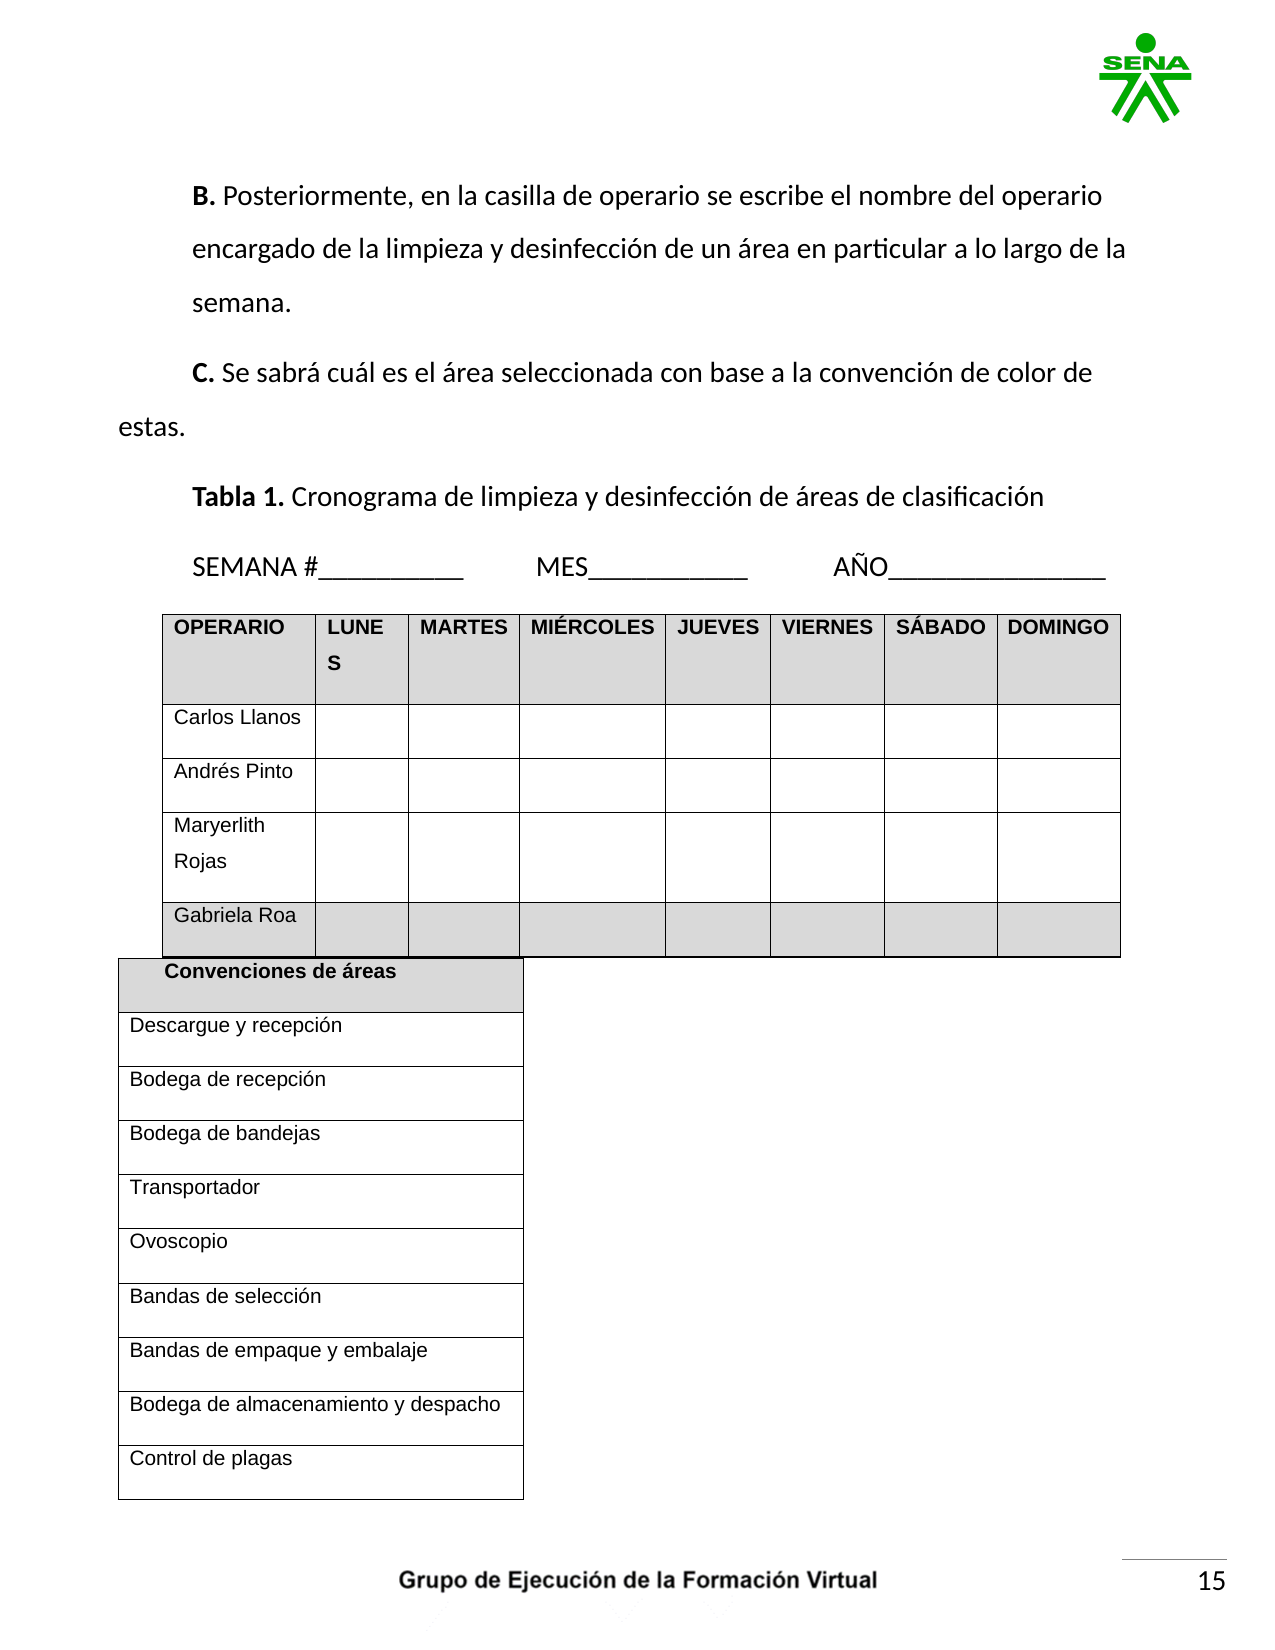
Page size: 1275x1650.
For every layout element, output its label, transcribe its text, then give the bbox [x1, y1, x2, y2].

table_cell [885, 759, 997, 812]
table_cell Ovoscopio [119, 1229, 523, 1282]
table_header LUNES [316, 615, 408, 704]
table_cell [771, 759, 884, 812]
table_cell [409, 705, 519, 758]
table_cell Bandas de empaque y embalaje [119, 1338, 523, 1391]
table_cell Bodega de bandejas [119, 1121, 523, 1174]
text SEMANA #__________ MES___________ AÑO_______________ [118, 548, 1152, 583]
table_header OPERARIO [163, 615, 315, 704]
table_cell Gabriela Roa [163, 903, 315, 956]
table_cell [998, 705, 1120, 758]
table_cell [316, 759, 408, 812]
table_cell [771, 705, 884, 758]
text C. Se sabrá cuál es el área seleccionada con base a la convención de color de estas. [118, 354, 1152, 443]
table_cell Maryerlith Rojas [163, 813, 315, 902]
table_cell [998, 903, 1120, 956]
table_header MARTES [409, 615, 519, 704]
table_cell [409, 813, 519, 902]
table_cell Carlos Llanos [163, 705, 315, 758]
table_cell Bandas de selección [119, 1284, 523, 1337]
table_cell [409, 759, 519, 812]
table_cell [520, 759, 665, 812]
table_cell [316, 705, 408, 758]
table_cell [409, 903, 519, 956]
table_cell [998, 813, 1120, 902]
text Tabla 1. Cronograma de limpieza y desinfección de áreas de clasificación [118, 478, 1152, 513]
text B. Posteriormente, en la casilla de operario se escribe el nombre del operario encargado de la limpieza y desinfección de un área en particular a lo largo de la semana. [192, 177, 1152, 320]
table_header JUEVES [666, 615, 770, 704]
table_cell [520, 705, 665, 758]
table_header Convenciones de áreas [119, 959, 523, 1012]
table_cell Andrés Pinto [163, 759, 315, 812]
table_cell Transportador [119, 1175, 523, 1228]
table_cell [666, 813, 770, 902]
table_cell [885, 903, 997, 956]
table_cell [316, 903, 408, 956]
table_cell Control de plagas [119, 1446, 523, 1499]
table_cell [998, 759, 1120, 812]
table_cell [666, 759, 770, 812]
table_cell [885, 813, 997, 902]
table_cell Descargue y recepción [119, 1013, 523, 1066]
table_header SÁBADO [885, 615, 997, 704]
table_header VIERNES [771, 615, 884, 704]
table_cell [666, 903, 770, 956]
picture [1099, 33, 1192, 123]
table_cell [885, 705, 997, 758]
table_header MIÉRCOLES [520, 615, 665, 704]
table_cell [771, 903, 884, 956]
table_cell [520, 813, 665, 902]
table_cell Bodega de recepción [119, 1067, 523, 1120]
table_cell [520, 903, 665, 956]
table_cell [771, 813, 884, 902]
table_cell Bodega de almacenamiento y despacho [119, 1392, 523, 1445]
picture [0, 1519, 1275, 1631]
table_cell [666, 705, 770, 758]
table_cell [316, 813, 408, 902]
table_header DOMINGO [998, 615, 1120, 704]
